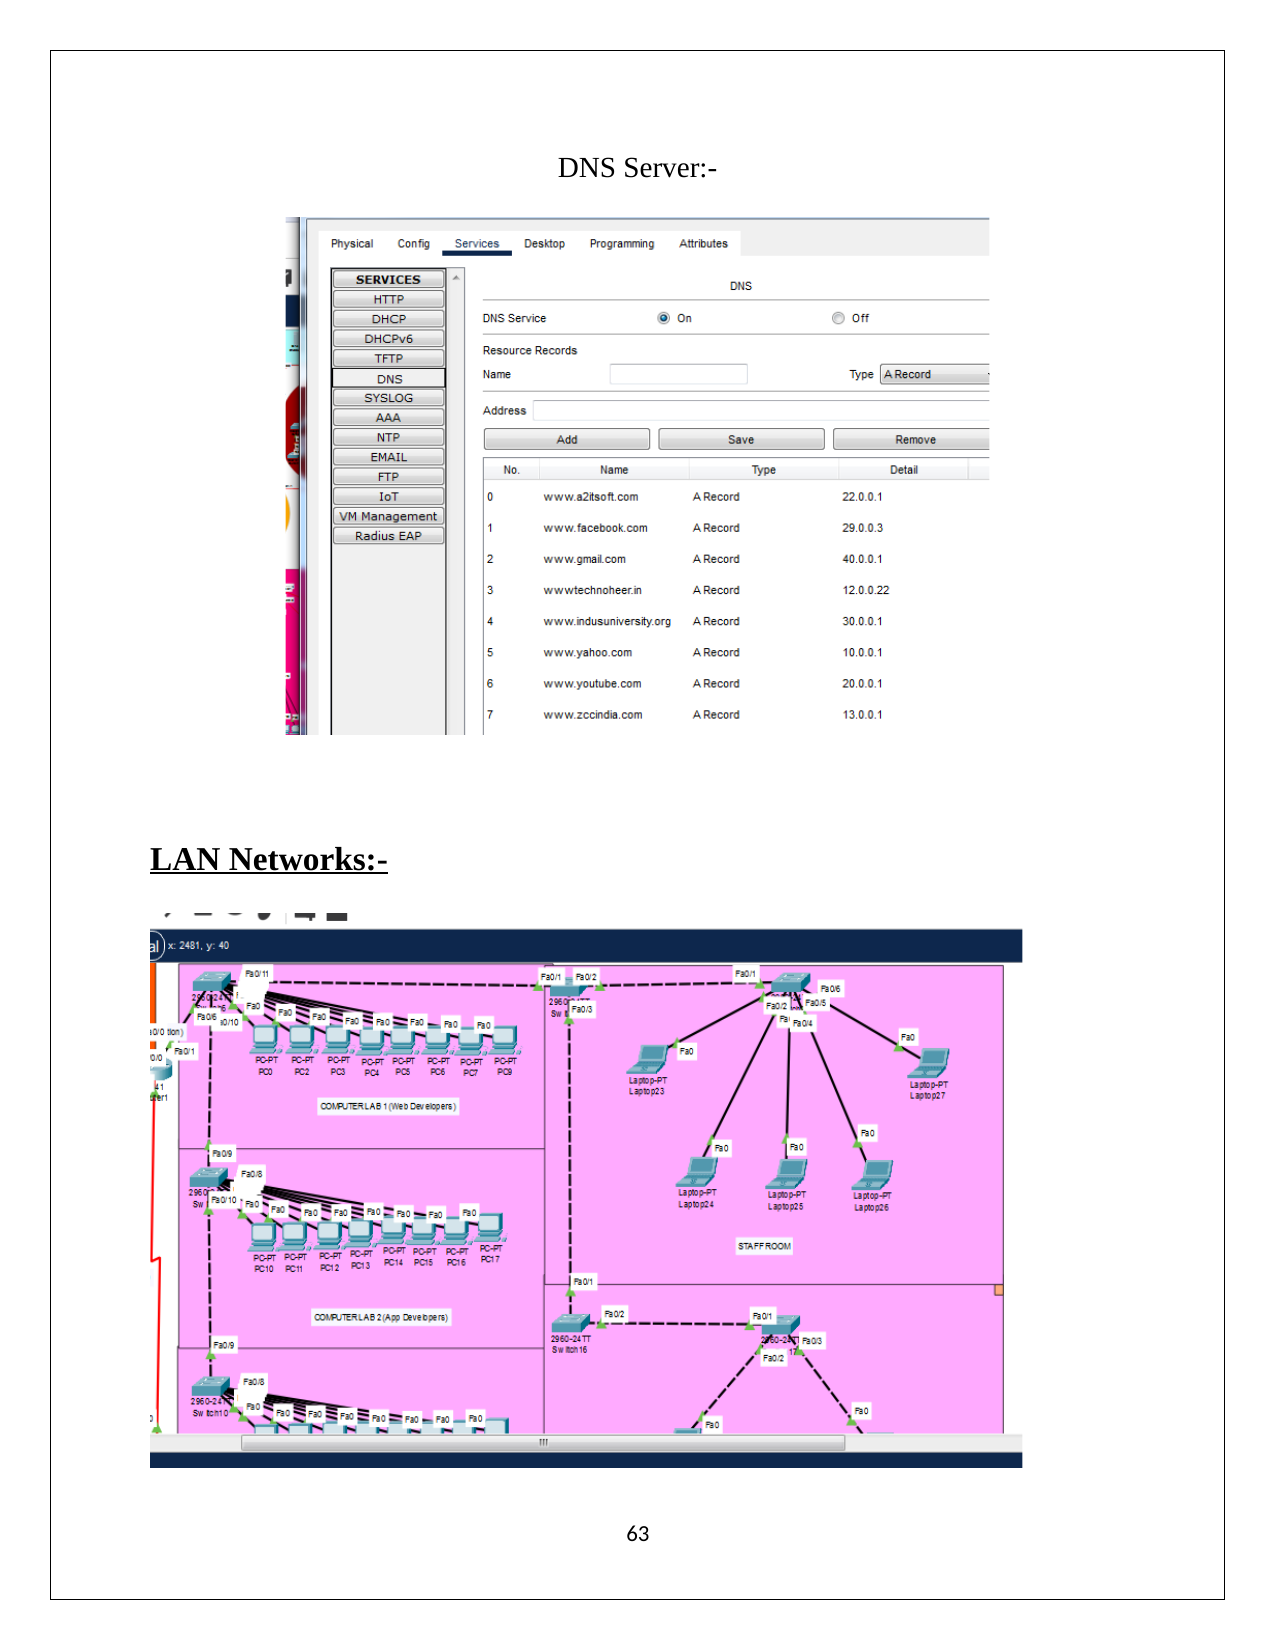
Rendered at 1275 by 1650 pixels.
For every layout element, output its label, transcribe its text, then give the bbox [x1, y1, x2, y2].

text DNS Server:- [150, 150, 1125, 183]
text LAN Networks:- [150, 839, 1125, 878]
picture [150, 913, 1023, 1468]
picture [285, 217, 990, 735]
